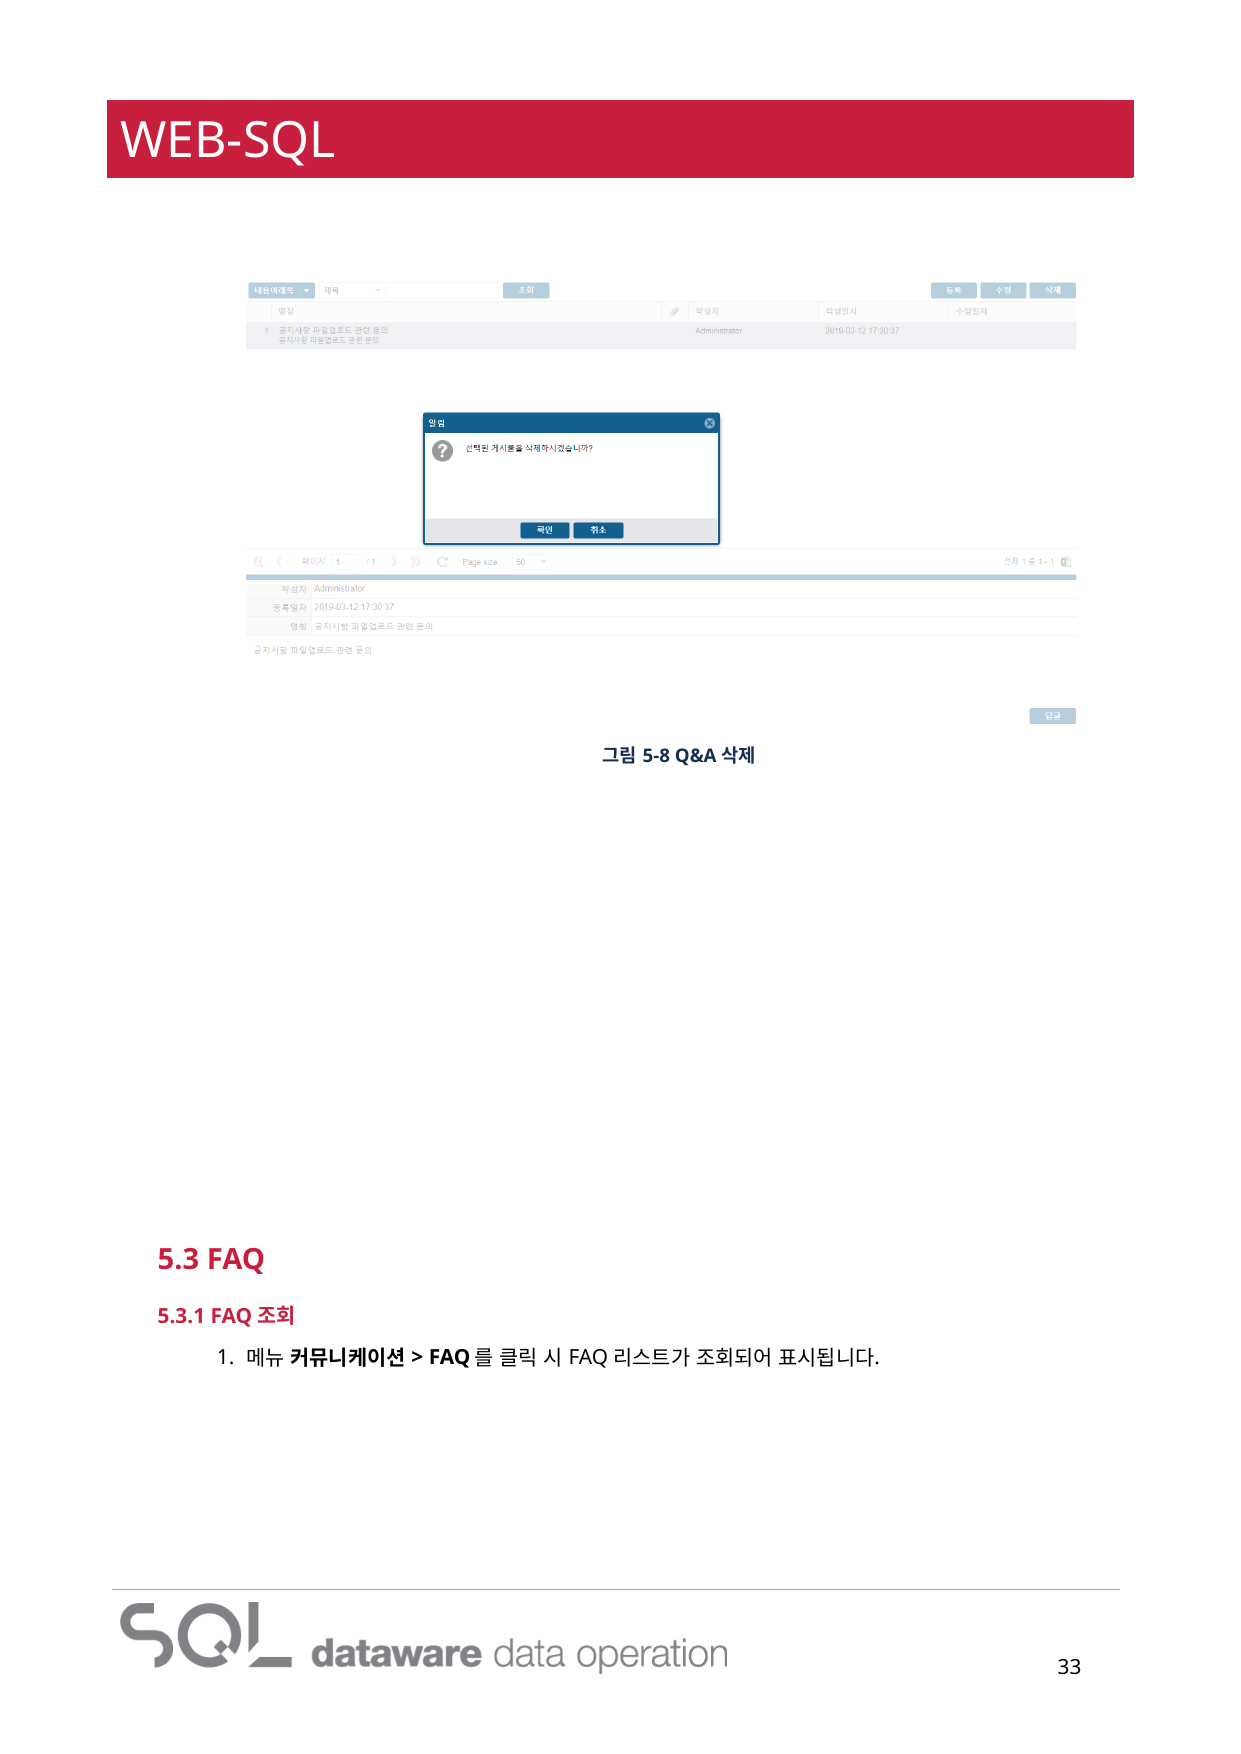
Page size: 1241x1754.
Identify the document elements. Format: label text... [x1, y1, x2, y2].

text 그림 5-8 Q&A 삭제 [201, 741, 1083, 768]
subtitle 5.3 FAQ [157, 1238, 1083, 1278]
picture [246, 278, 1077, 726]
picture [120, 1602, 728, 1674]
subtitle 5.3.1 FAQ 조회 [157, 1299, 1083, 1329]
list 메뉴 커뮤니케이션 > FAQ를 클릭 시 FAQ 리스트가 조회되어 표시됩니다. [217, 1341, 1083, 1372]
